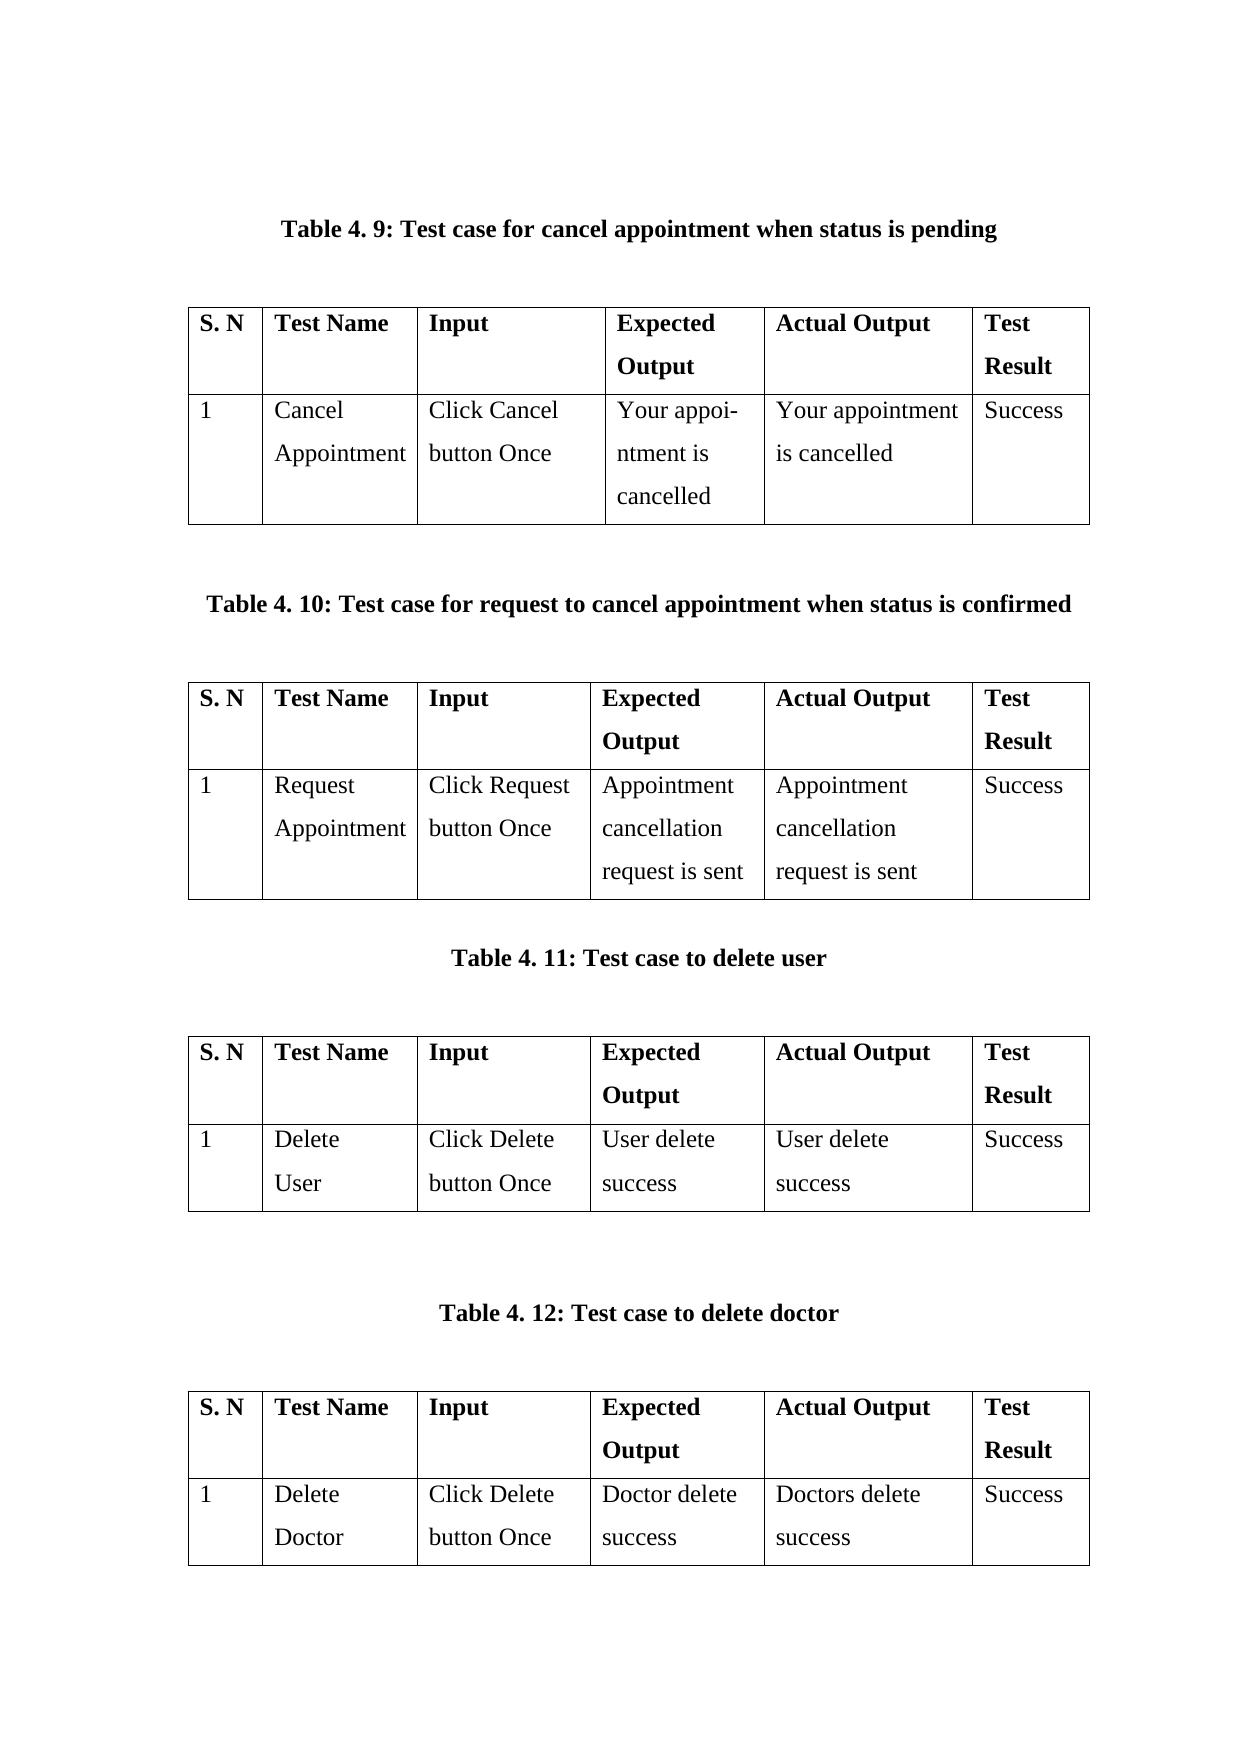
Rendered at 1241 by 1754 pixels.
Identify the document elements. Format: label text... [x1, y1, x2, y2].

table_header Test Result [973, 683, 1089, 769]
table_header Expected Output [591, 683, 764, 769]
table_cell Success [973, 1479, 1089, 1565]
table_cell Success [973, 1125, 1089, 1211]
table_header Input [418, 683, 590, 769]
table_cell Delete User [263, 1125, 417, 1211]
table_cell User delete success [765, 1125, 972, 1211]
table_cell Success [973, 770, 1089, 899]
table_header Test Name [263, 683, 417, 769]
table_cell 1 [189, 1479, 262, 1565]
table_header Actual Output [765, 683, 972, 769]
table_header Input [418, 1037, 590, 1123]
table_header Actual Output [765, 1392, 972, 1478]
text Table 4. 9: Test case for cancel appointment when status is pending [187, 214, 1090, 243]
table_header Actual Output [765, 1037, 972, 1123]
table_header Expected Output [591, 1392, 764, 1478]
table_cell Your appointment is cancelled [765, 395, 972, 524]
table_header Input [418, 1392, 590, 1478]
table_cell 1 [189, 1125, 262, 1211]
table_header S. N [189, 308, 262, 394]
text Table 4. 10: Test case for request to cancel appointment when status is confirmed [187, 589, 1090, 618]
table_cell 1 [189, 395, 262, 524]
table_cell Doctors delete success [765, 1479, 972, 1565]
table_header Test Name [263, 308, 417, 394]
table_cell User delete success [591, 1125, 764, 1211]
table_header Test Result [973, 1037, 1089, 1123]
table_cell Success [973, 395, 1089, 524]
table_cell Your appoi- ntment is cancelled [606, 395, 764, 524]
text Table 4. 12: Test case to delete doctor [187, 1298, 1090, 1327]
table_cell Click Delete button Once [418, 1479, 590, 1565]
table_header Expected Output [606, 308, 764, 394]
table_header Test Name [263, 1392, 417, 1478]
table_header S. N [189, 1392, 262, 1478]
table_cell 1 [189, 770, 262, 899]
table_cell Click Cancel button Once [418, 395, 605, 524]
table_cell Request Appointment [263, 770, 417, 899]
table_header S. N [189, 683, 262, 769]
table_cell Appointment cancellation request is sent [765, 770, 972, 899]
text Table 4. 11: Test case to delete user [187, 943, 1090, 972]
table_header Actual Output [765, 308, 972, 394]
table_header Test Result [973, 308, 1089, 394]
table_cell Appointment cancellation request is sent [591, 770, 764, 899]
table_cell Doctor delete success [591, 1479, 764, 1565]
table_cell Delete Doctor [263, 1479, 417, 1565]
table_cell Click Request button Once [418, 770, 590, 899]
table_header Test Name [263, 1037, 417, 1123]
table_header Expected Output [591, 1037, 764, 1123]
table_header Test Result [973, 1392, 1089, 1478]
table_cell Click Delete button Once [418, 1125, 590, 1211]
table_header Input [418, 308, 605, 394]
table_cell Cancel Appointment [263, 395, 417, 524]
table_header S. N [189, 1037, 262, 1123]
